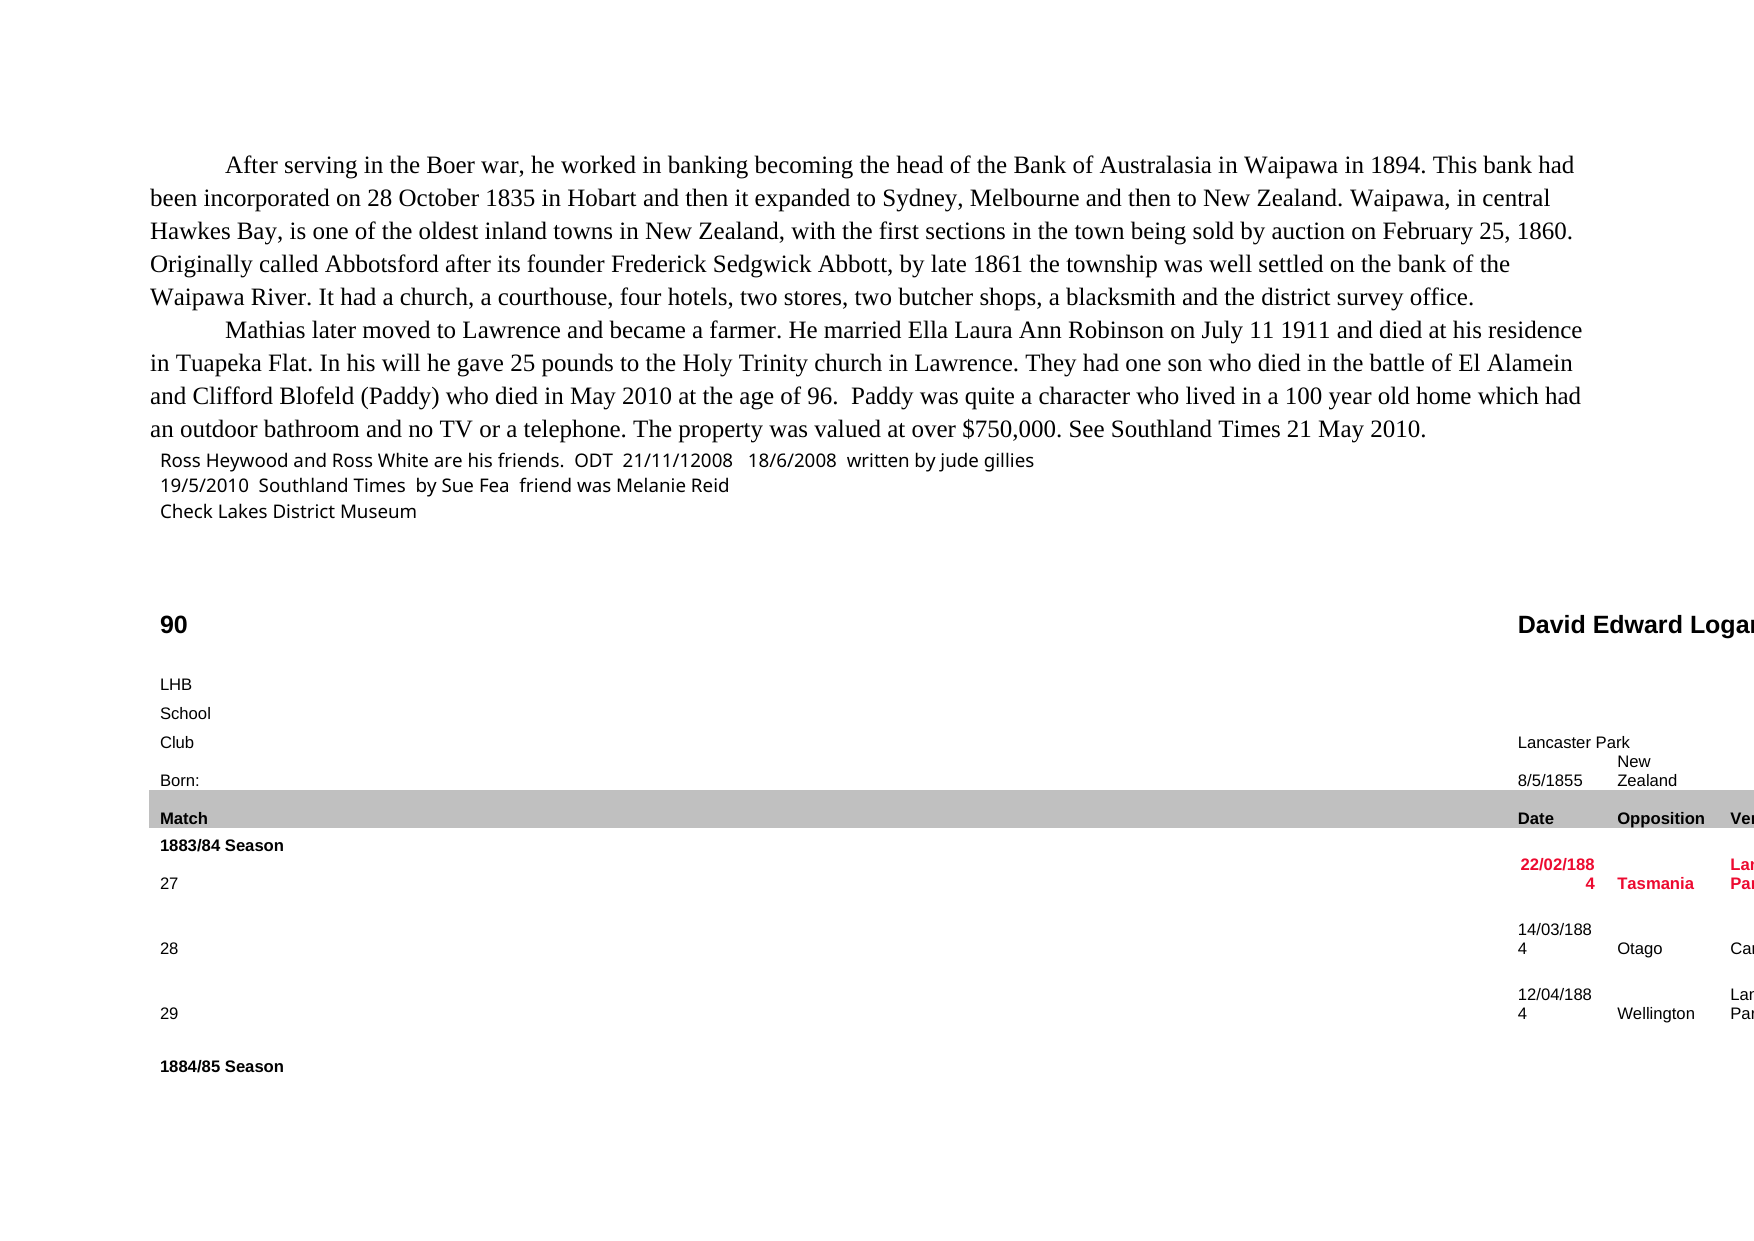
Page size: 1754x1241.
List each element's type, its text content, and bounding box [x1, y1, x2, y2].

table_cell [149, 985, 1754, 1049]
text After serving in the Boer war, he worked in banking becoming the head of the Bank of Australasia in Waipawa in 1894. This bank had been incorporated on 28 October 1835 in Hobart and then it expanded to Sydney, Melbourne and then to New Zealand. Waipawa, in central Hawkes Bay, is one of the oldest inland towns in New Zealand, with the first sections in the town being sold by auction on February 25, 1860. Originally called Abbotsford after its founder Frederick Sedgwick Abbott, by late 1861 the township was well settled on the bank of the Waipawa River. It had a church, a courthouse, four hotels, two stores, two butcher shops, a blacksmith and the district survey office. [150, 150, 1604, 311]
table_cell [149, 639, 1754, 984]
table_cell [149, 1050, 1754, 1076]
text Mathias later moved to Lawrence and became a farmer. He married Ella Laura Ann Robinson on July 11 1911 and died at his residence in Tuapeka Flat. In his will he gave 25 pounds to the Holy Trinity church in Lawrence. They had one son who died in the battle of El Alamein and Clifford Blofeld (Paddy) who died in May 2010 at the age of 96. Paddy was quite a character who lived in a 100 year old home which had an outdoor bathroom and no TV or a telephone. The property was valued at over $750,000. See Southland Times 21 May 2010. [150, 315, 1604, 443]
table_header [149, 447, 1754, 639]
